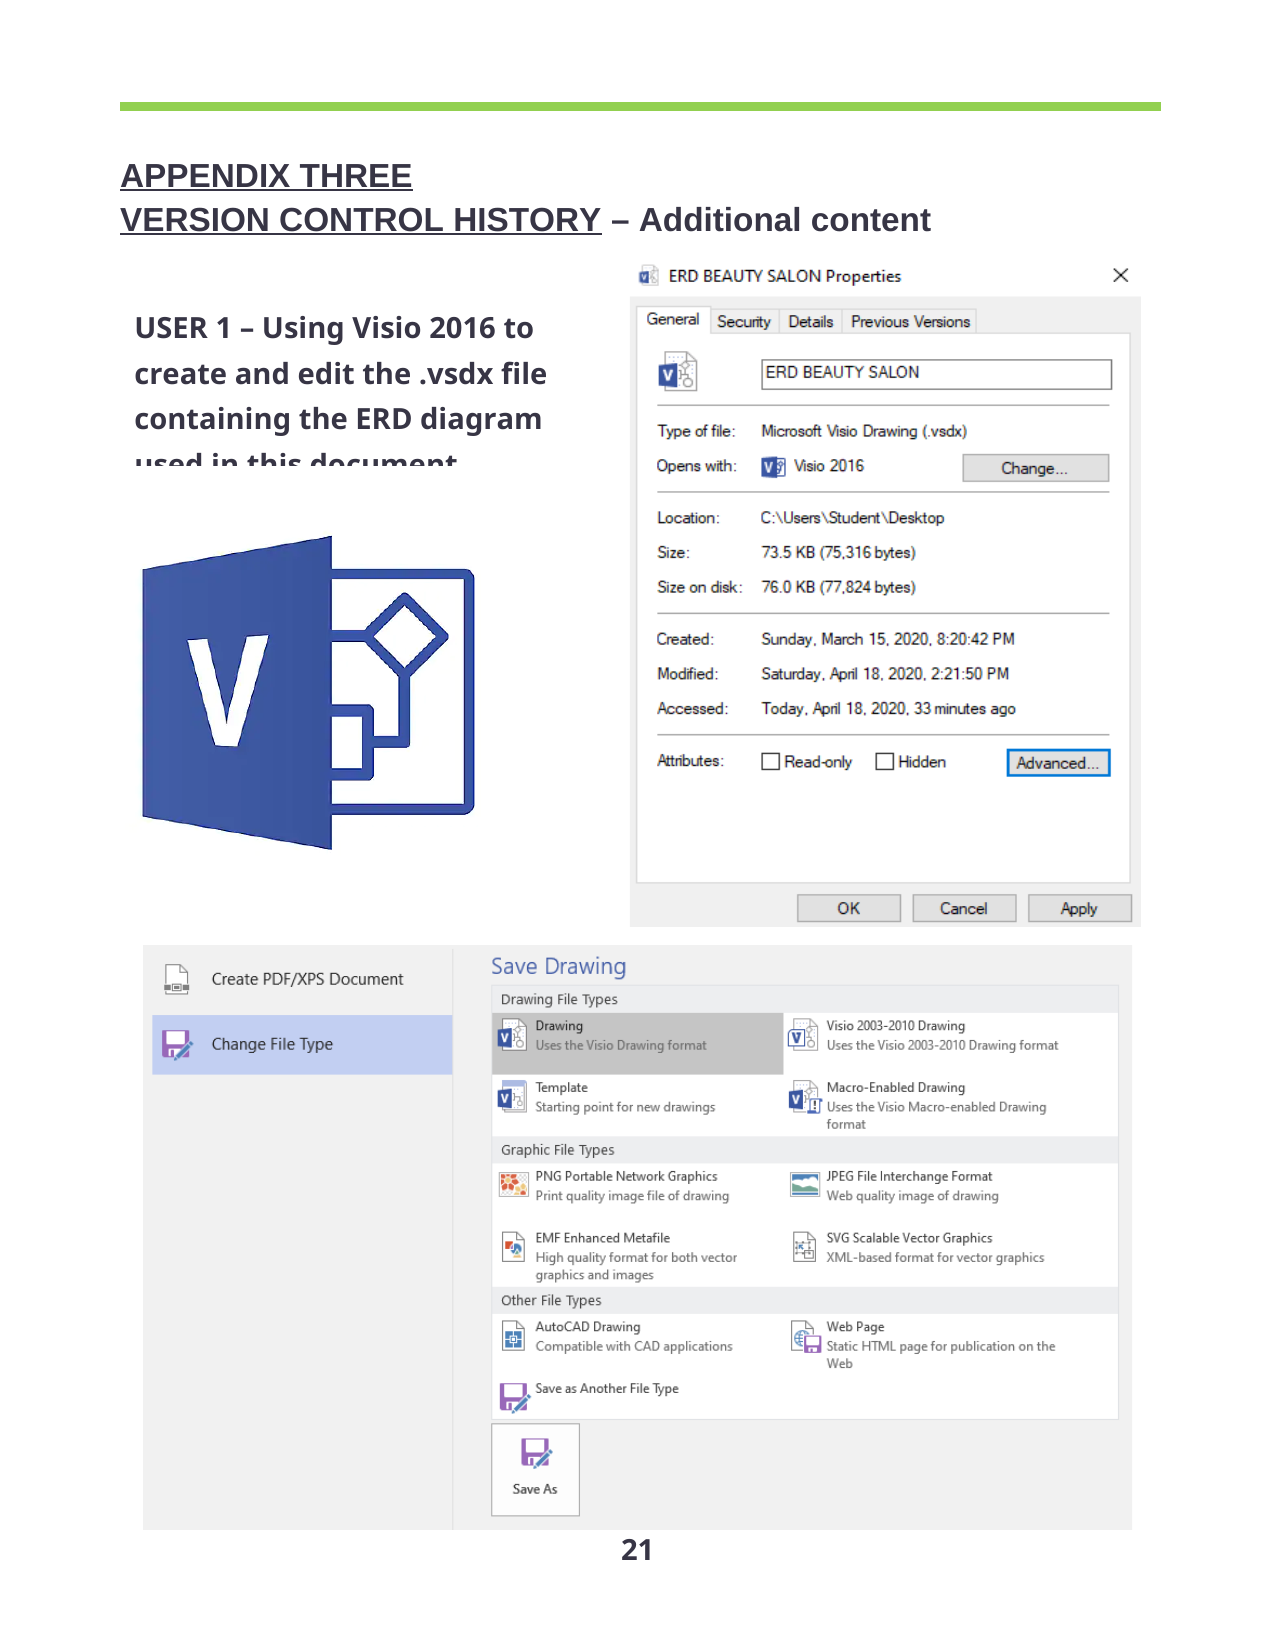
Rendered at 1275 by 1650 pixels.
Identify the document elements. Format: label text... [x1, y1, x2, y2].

picture [143, 945, 1133, 1530]
picture [65, 518, 552, 867]
picture [629, 259, 1141, 927]
text APPENDIX THREE VERSION CONTROL HISTORY – Additional content [120, 156, 1155, 238]
